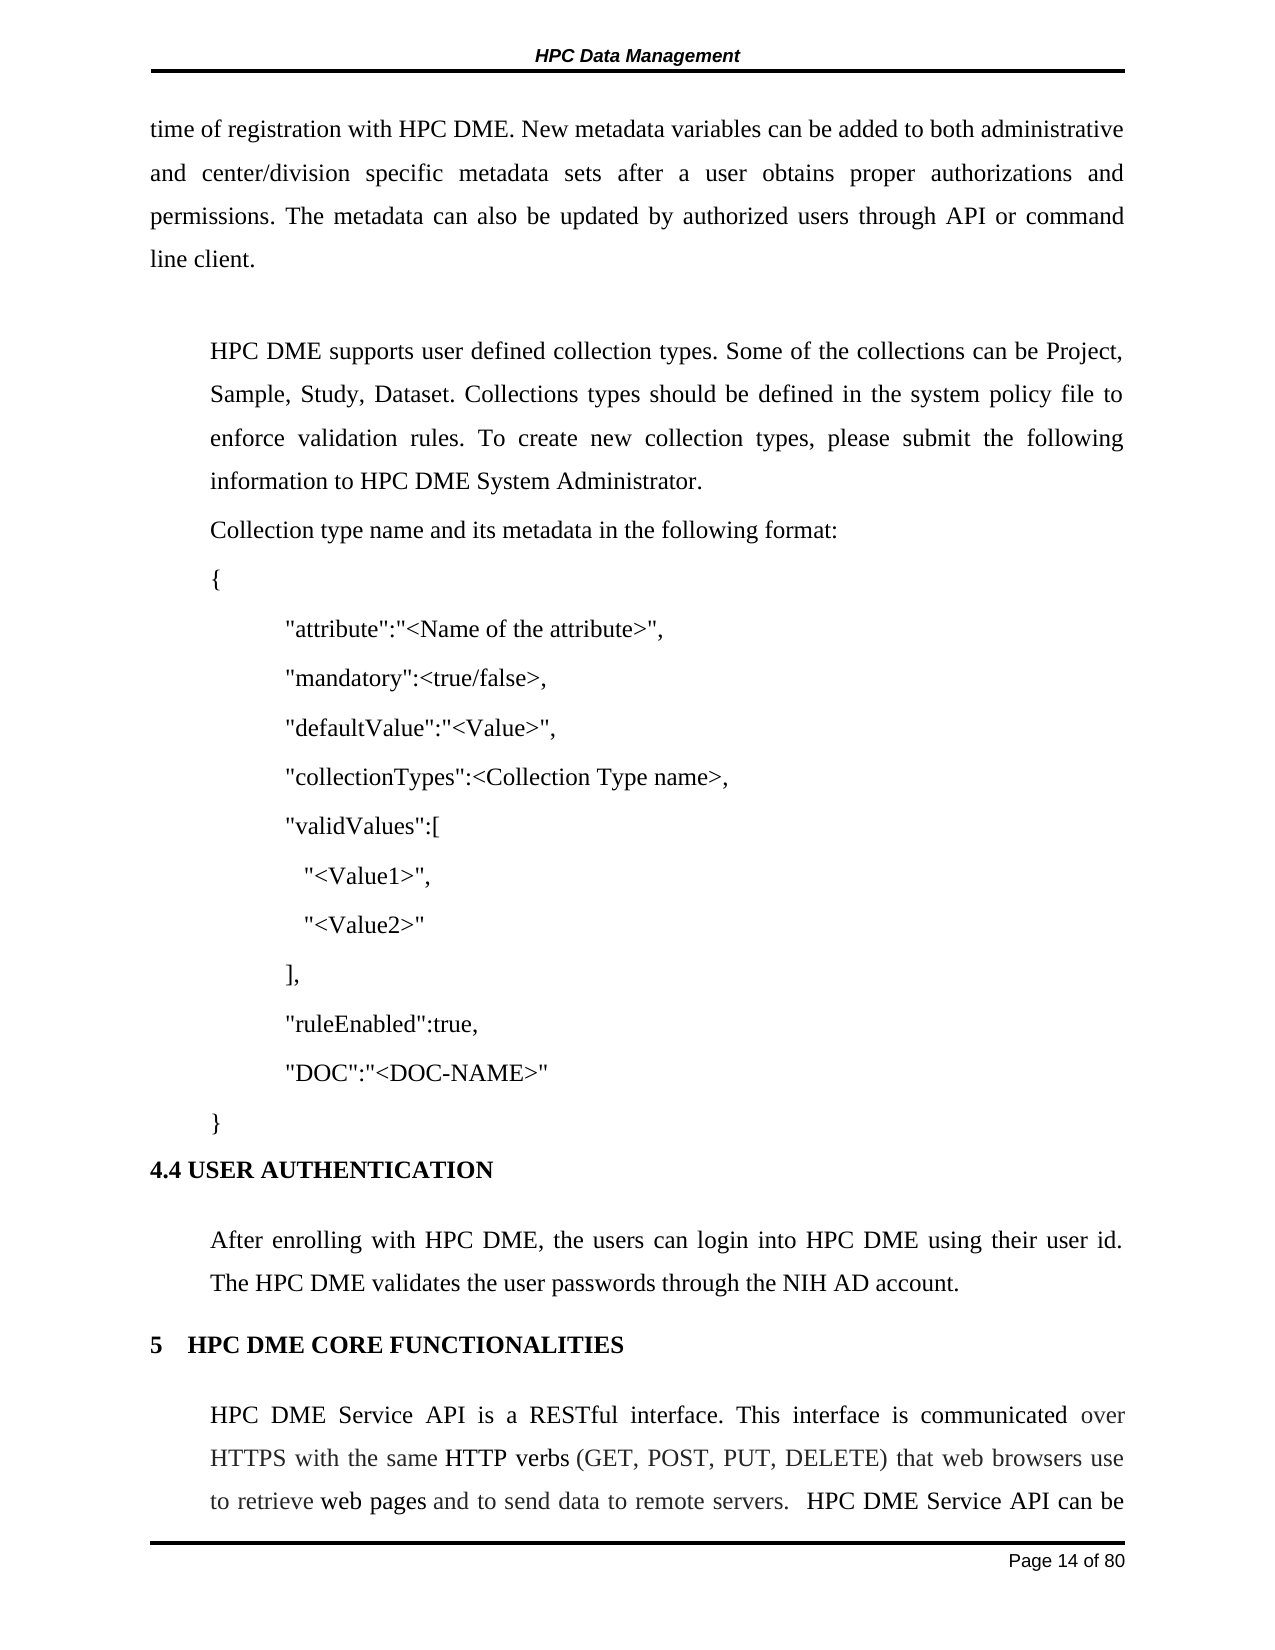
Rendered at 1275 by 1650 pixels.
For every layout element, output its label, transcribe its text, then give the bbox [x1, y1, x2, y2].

text After enrolling with HPC DME, the users can login into HPC DME using their user id. The HPC DME validates the user passwords through the NIH AD account. [210, 1225, 1125, 1297]
text HPC DME supports user defined collection types. Some of the collections can be Project, Sample, Study, Dataset. Collections types should be defined in the system policy file to enforce validation rules. To create new collection types, please submit the following information to HPC DME System Administrator. [210, 336, 1125, 494]
text "collectionTypes":<Collection Type name>, [210, 762, 1125, 791]
text ], [210, 959, 1125, 988]
text } [210, 1108, 1125, 1136]
text "attribute":"<Name of the attribute>", [210, 614, 1125, 643]
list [150, 114, 1125, 273]
subtitle User authentication [150, 1155, 1125, 1184]
text "defaultValue":"<Value>", [210, 713, 1125, 741]
text { [210, 564, 1125, 593]
text "DOC":"<DOC-NAME>" [210, 1058, 1125, 1087]
text "validValues":[ [210, 811, 1125, 840]
text "ruleEnabled":true, [210, 1009, 1125, 1038]
text "mandatory":<true/false>, [210, 663, 1125, 692]
text Collection type name and its metadata in the following format: [210, 515, 1125, 544]
text "<Value2>" [210, 910, 1125, 939]
text "<Value1>", [210, 861, 1125, 889]
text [210, 1400, 1125, 1515]
subtitle HPC DME Core FUNCTIONALITIES [150, 1330, 1125, 1359]
